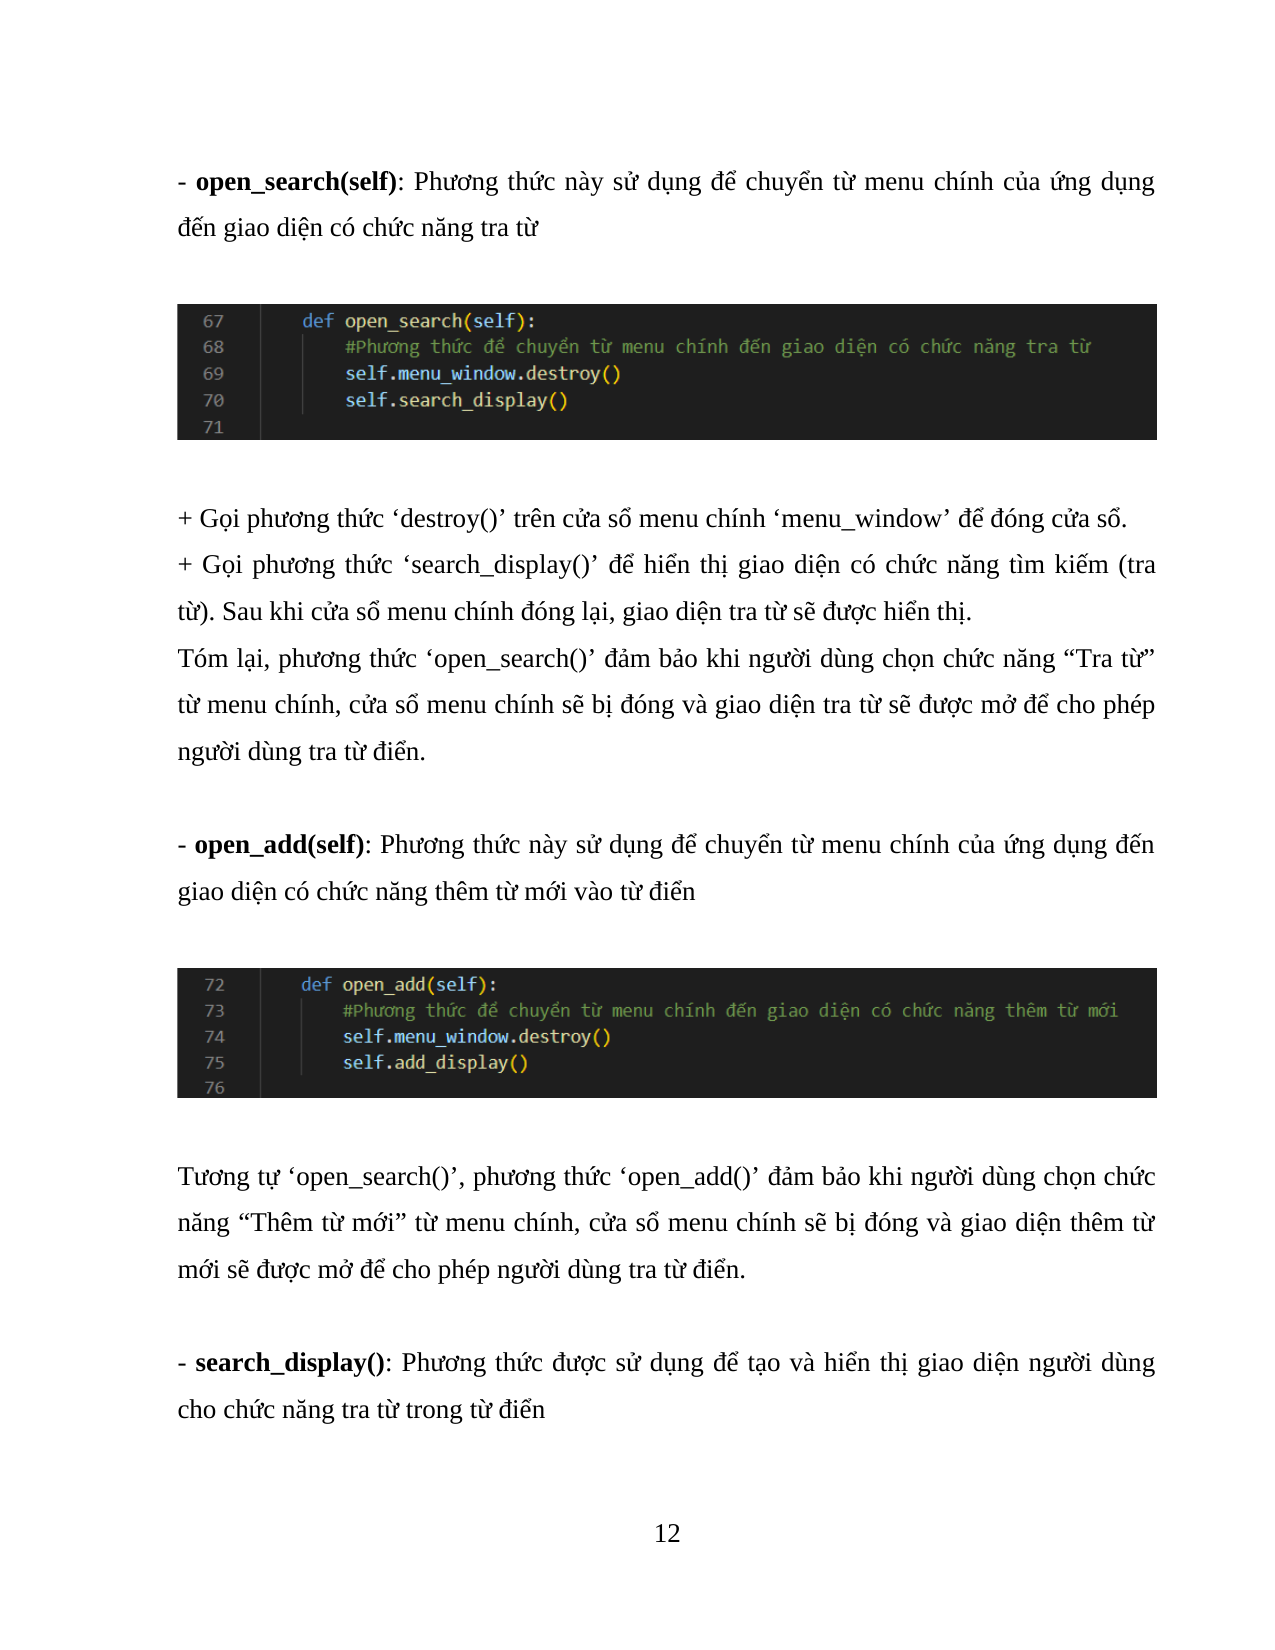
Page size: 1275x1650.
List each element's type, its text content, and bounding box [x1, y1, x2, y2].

list Tương tự ‘open_search()’, phương thức ‘open_add()’ đảm bảo khi người dùng chọn chức năng “Thêm từ mới” từ menu chính, cửa sổ menu chính sẽ bị đóng và giao diện thêm từ mới sẽ được mở để cho phép người dùng tra từ điển. [177, 1160, 1157, 1284]
list + Gọi phương thức ‘destroy()’ trên cửa sổ menu chính ‘menu_window’ để đóng cửa sổ. [177, 502, 1157, 533]
list - open_add(self): Phương thức này sử dụng để chuyển từ menu chính của ứng dụng đến giao diện có chức năng thêm từ mới vào từ điển [177, 828, 1157, 906]
list Tóm lại, phương thức ‘open_search()’ đảm bảo khi người dùng chọn chức năng “Tra từ” từ menu chính, cửa sổ menu chính sẽ bị đóng và giao diện tra từ sẽ được mở để cho phép người dùng tra từ điển. [177, 642, 1157, 766]
picture [177, 304, 1157, 440]
picture [177, 968, 1157, 1098]
list - open_search(self): Phương thức này sử dụng để chuyển từ menu chính của ứng dụng đến giao diện có chức năng tra từ [177, 165, 1157, 243]
list - search_display(): Phương thức được sử dụng để tạo và hiển thị giao diện người dùng cho chức năng tra từ trong từ điển [177, 1346, 1157, 1424]
list + Gọi phương thức ‘search_display()’ để hiển thị giao diện có chức năng tìm kiếm (tra từ). Sau khi cửa sổ menu chính đóng lại, giao diện tra từ sẽ được hiển thị. [177, 548, 1157, 626]
